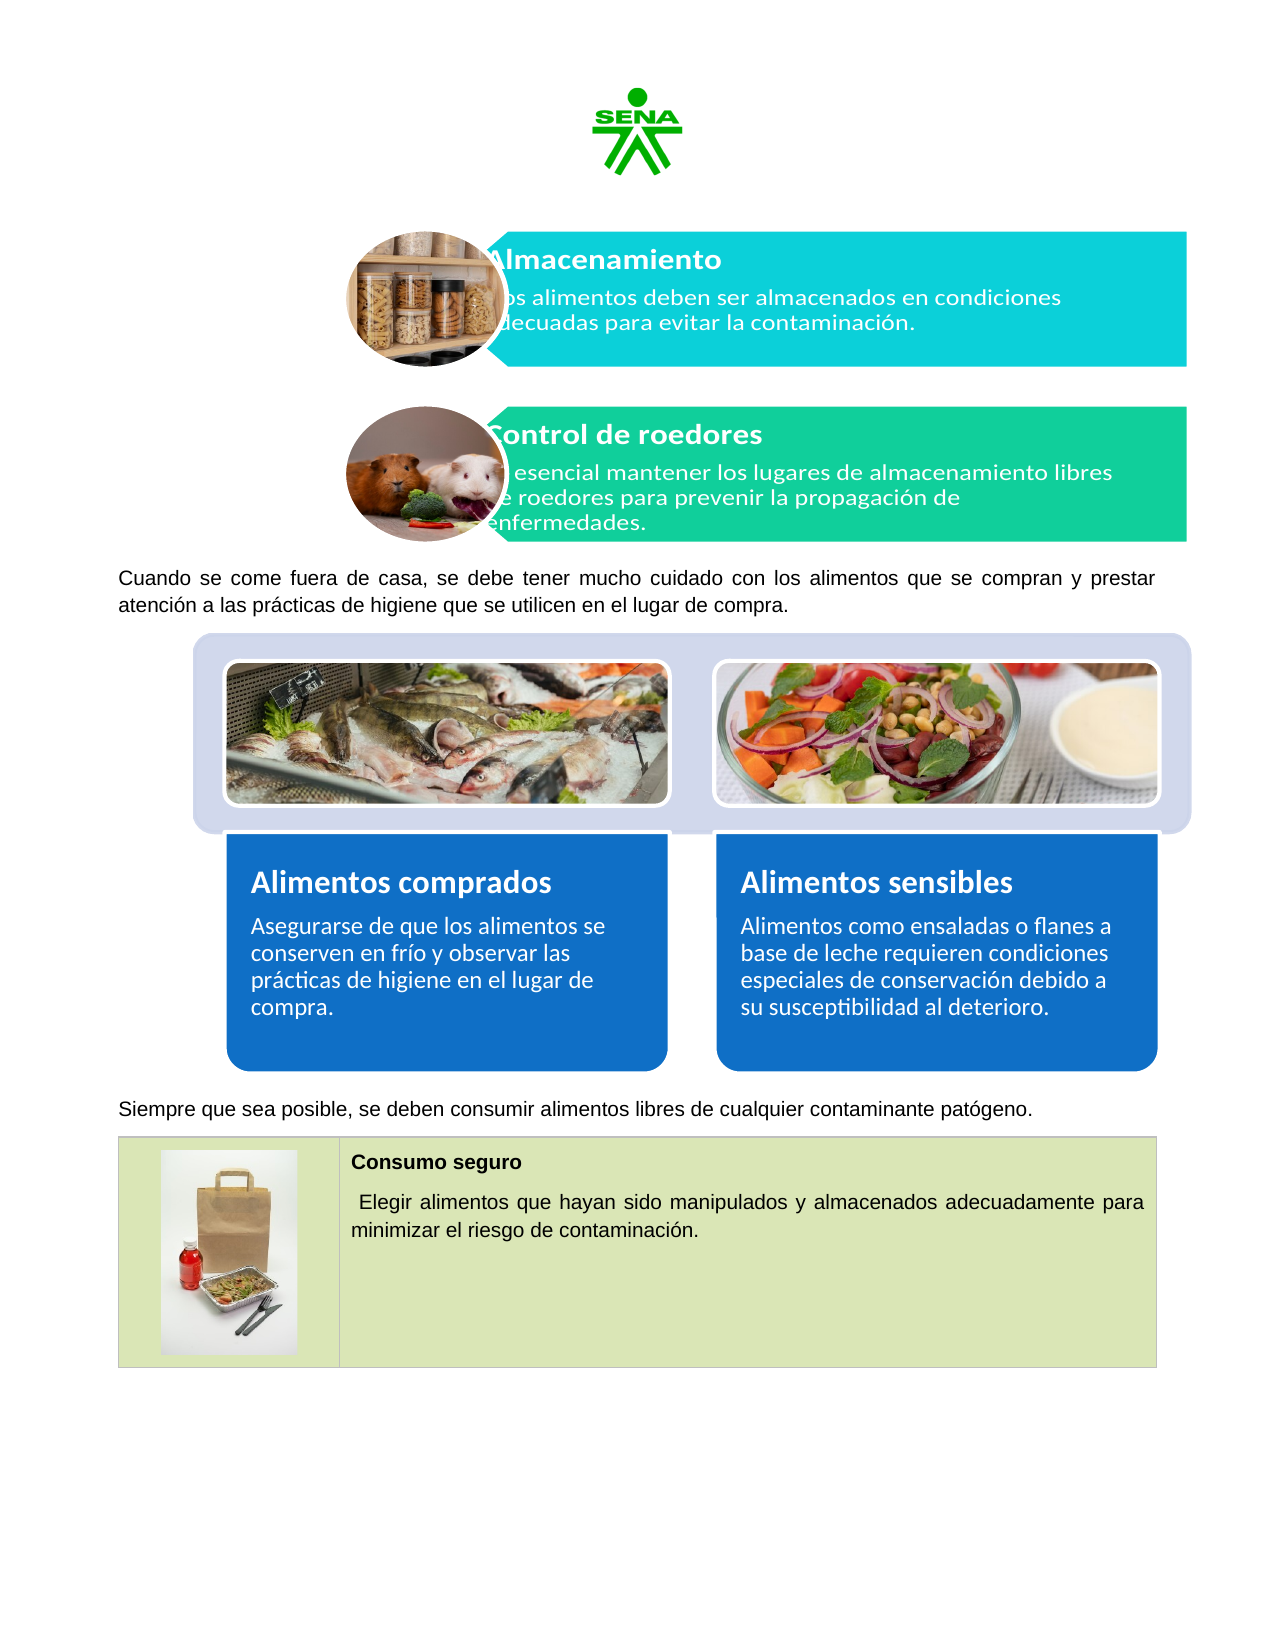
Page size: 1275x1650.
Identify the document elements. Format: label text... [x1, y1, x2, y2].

picture [161, 1150, 298, 1355]
picture [227, 663, 667, 803]
picture [592, 87, 683, 176]
text Siempre que sea posible, se deben consumir alimentos libres de cualquier contaminante patógeno. [118, 1096, 1157, 1120]
picture [347, 407, 504, 541]
table_header Consumo seguro Elegir alimentos que hayan sido manipulados y almacenados adecuadamente para minimizar el riesgo de contaminación. [340, 1138, 1156, 1367]
text Cuando se come fuera de casa, se debe tener mucho cuidado con los alimentos que se compran y prestar atención a las prácticas de higiene que se utilicen en el lugar de compra. [118, 566, 1157, 617]
picture [717, 663, 1157, 803]
picture [347, 232, 504, 366]
table_header [119, 1138, 339, 1367]
